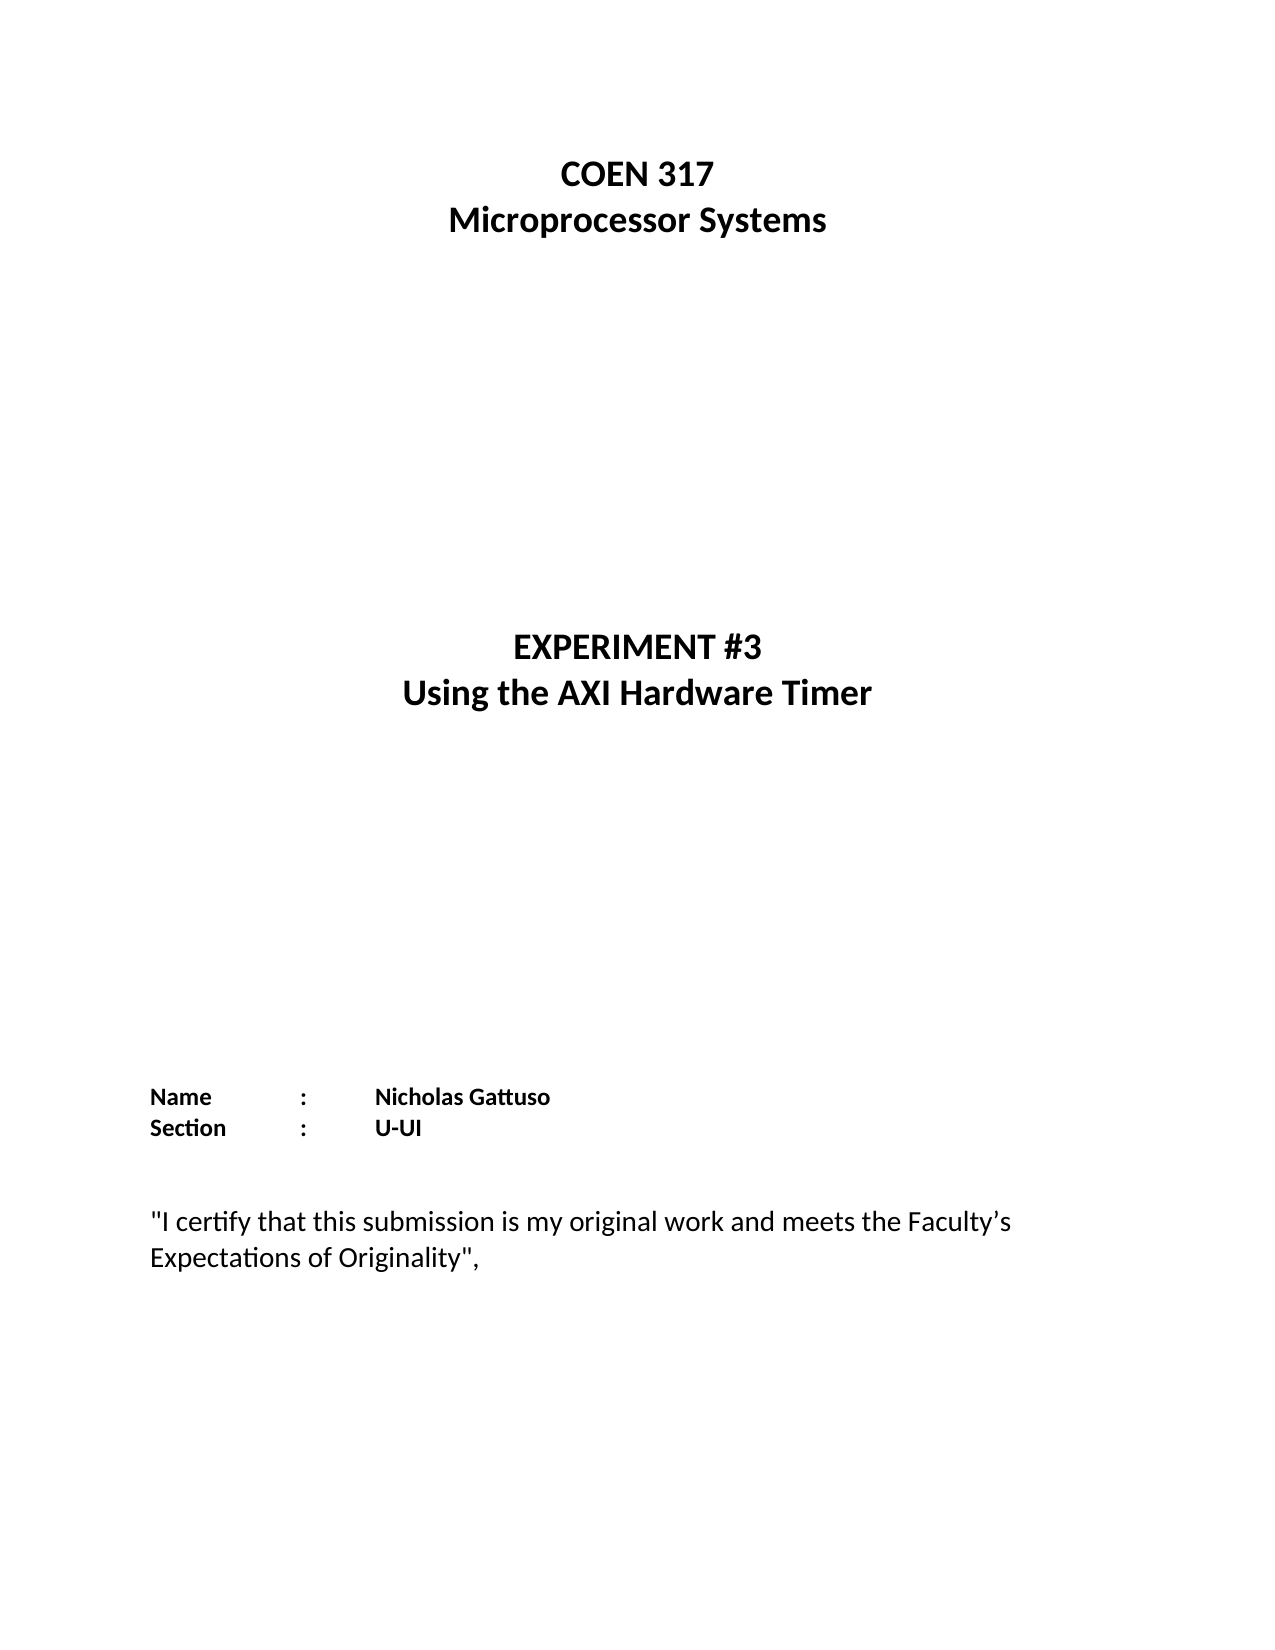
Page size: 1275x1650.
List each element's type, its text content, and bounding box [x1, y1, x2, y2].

text EXPERIMENT #3 [150, 623, 1125, 669]
text Using the AXI Hardware Timer [150, 669, 1125, 715]
text "I certify that this submission is my original work and meets the Faculty’s Expectations of Originality", [150, 1203, 1125, 1274]
text COEN 317 [150, 150, 1125, 196]
text Section : U-UI [150, 1112, 1125, 1142]
text Microprocessor Systems [150, 196, 1125, 242]
text Name : Nicholas Gattuso [150, 1081, 1125, 1112]
